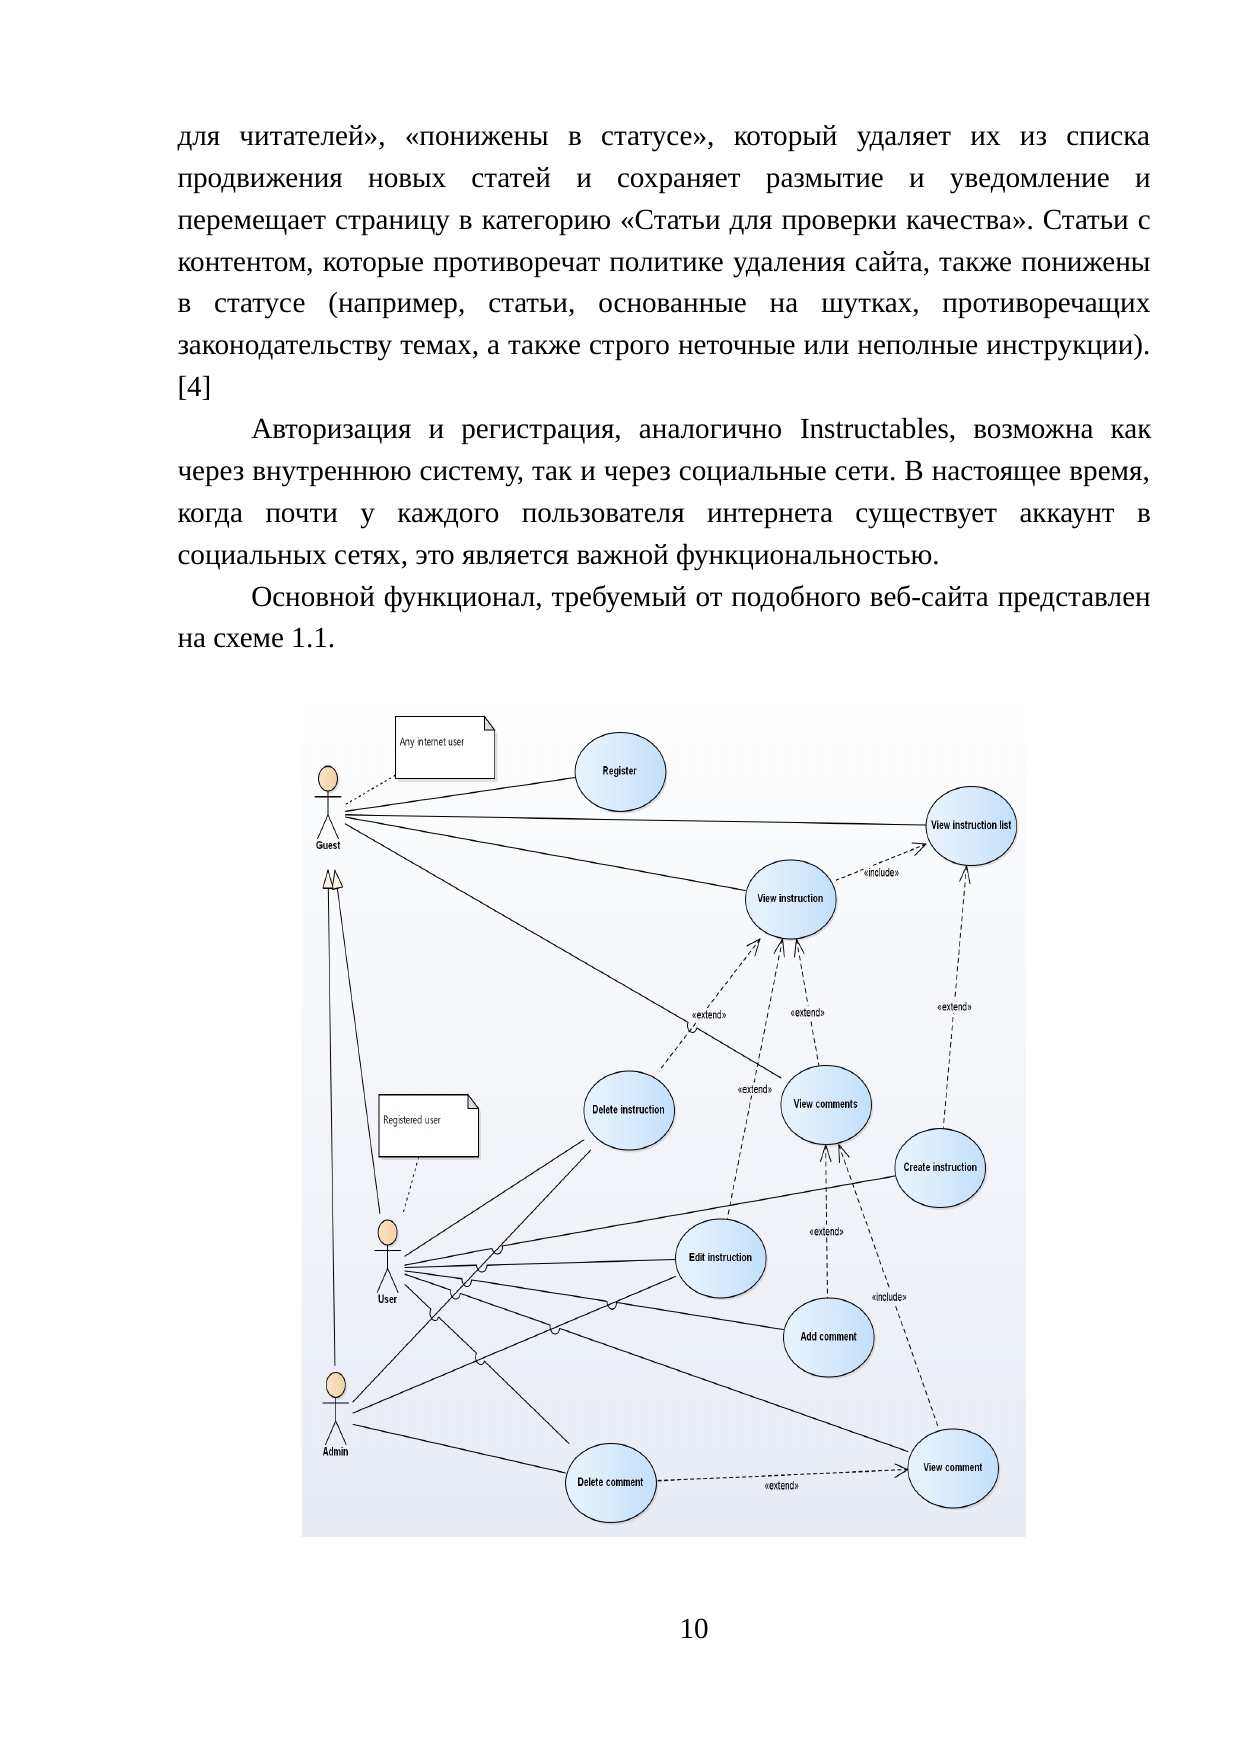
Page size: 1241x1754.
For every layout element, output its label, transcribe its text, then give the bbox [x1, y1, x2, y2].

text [177, 118, 1152, 403]
text Авторизация и регистрация, аналогично Instructables, возможна как через внутреннюю систему, так и через социальные сети. В настоящее время, когда почти у каждого пользователя интернета существует аккаунт в социальных сетях, это является важной функциональностью. [177, 411, 1152, 570]
picture [301, 705, 1026, 1537]
text Основной функционал, требуемый от подобного веб-сайта представлен на схеме 1.1. [177, 579, 1152, 654]
